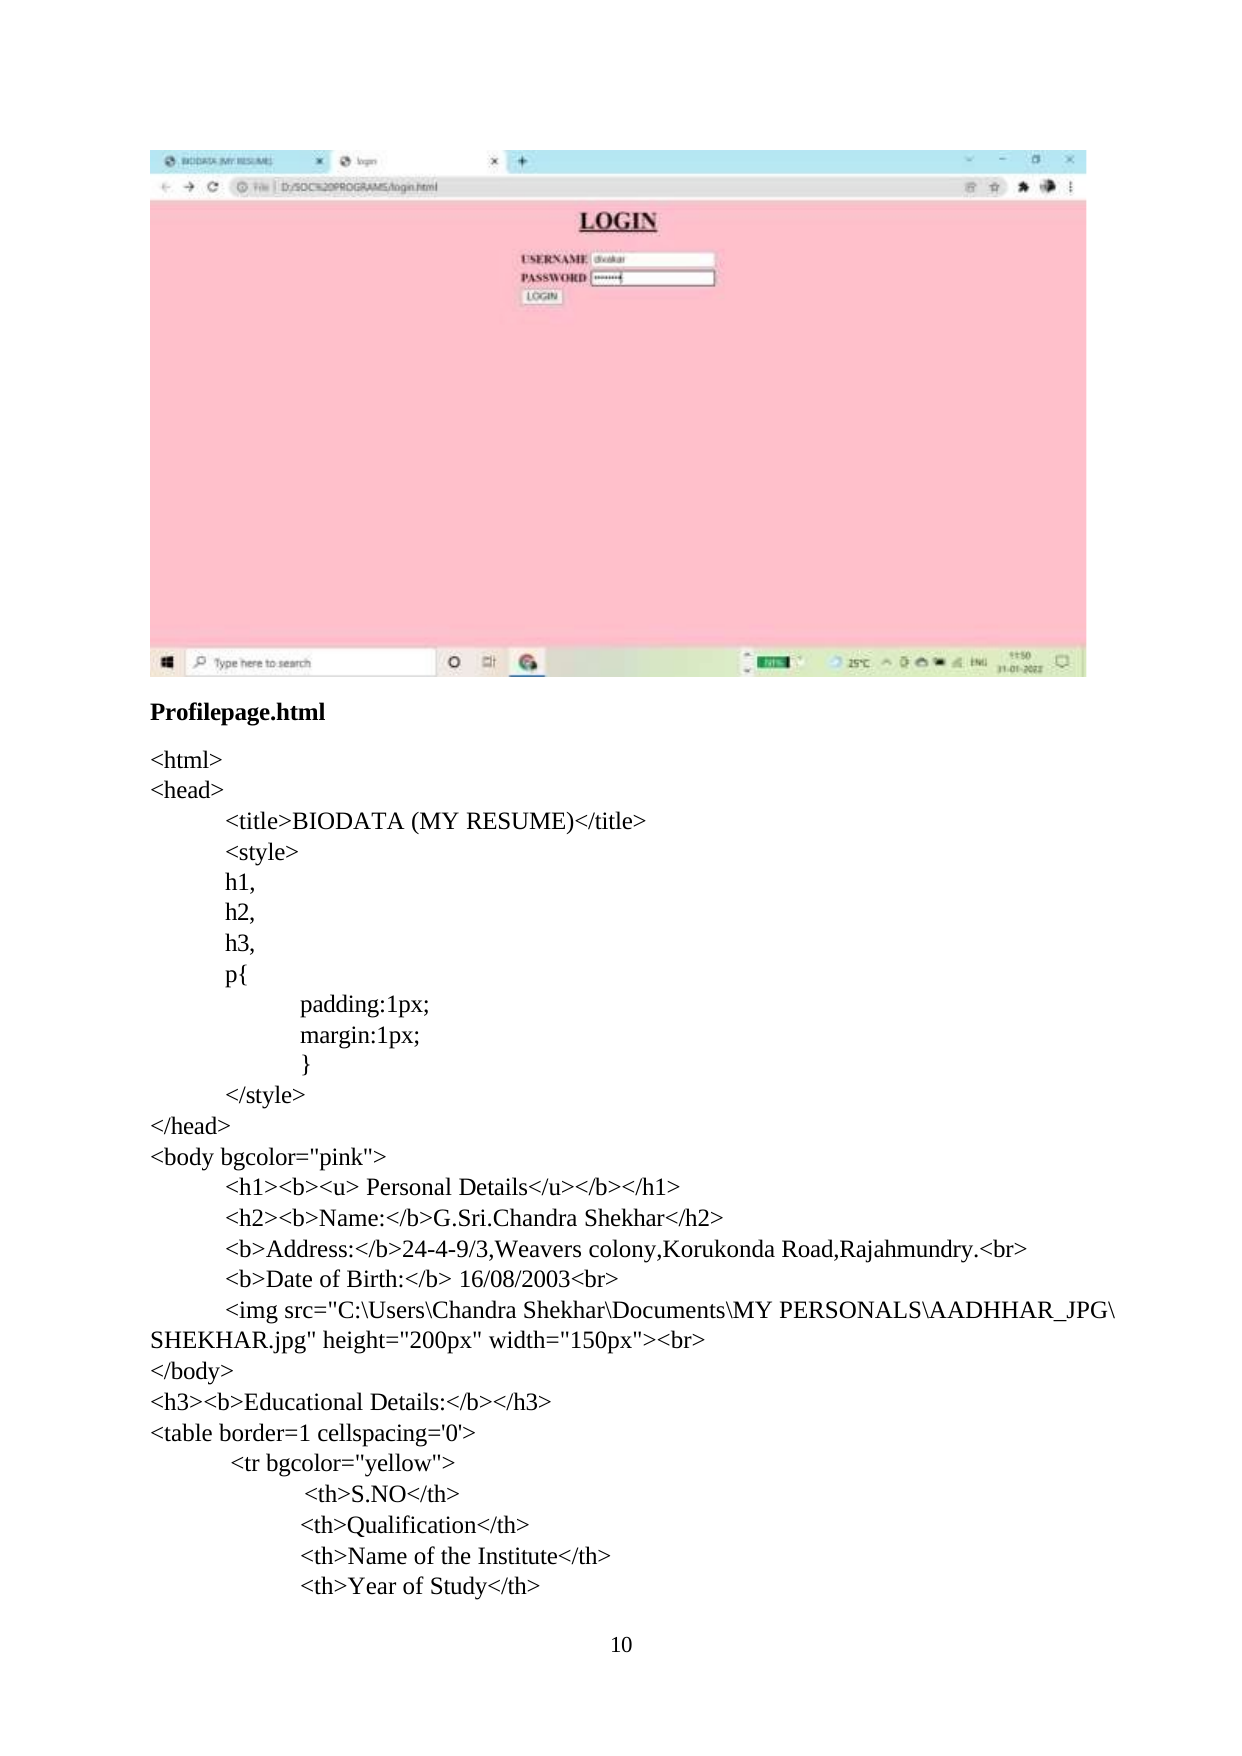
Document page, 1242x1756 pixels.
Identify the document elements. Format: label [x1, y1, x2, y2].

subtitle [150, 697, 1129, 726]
picture [150, 150, 1087, 677]
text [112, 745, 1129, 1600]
